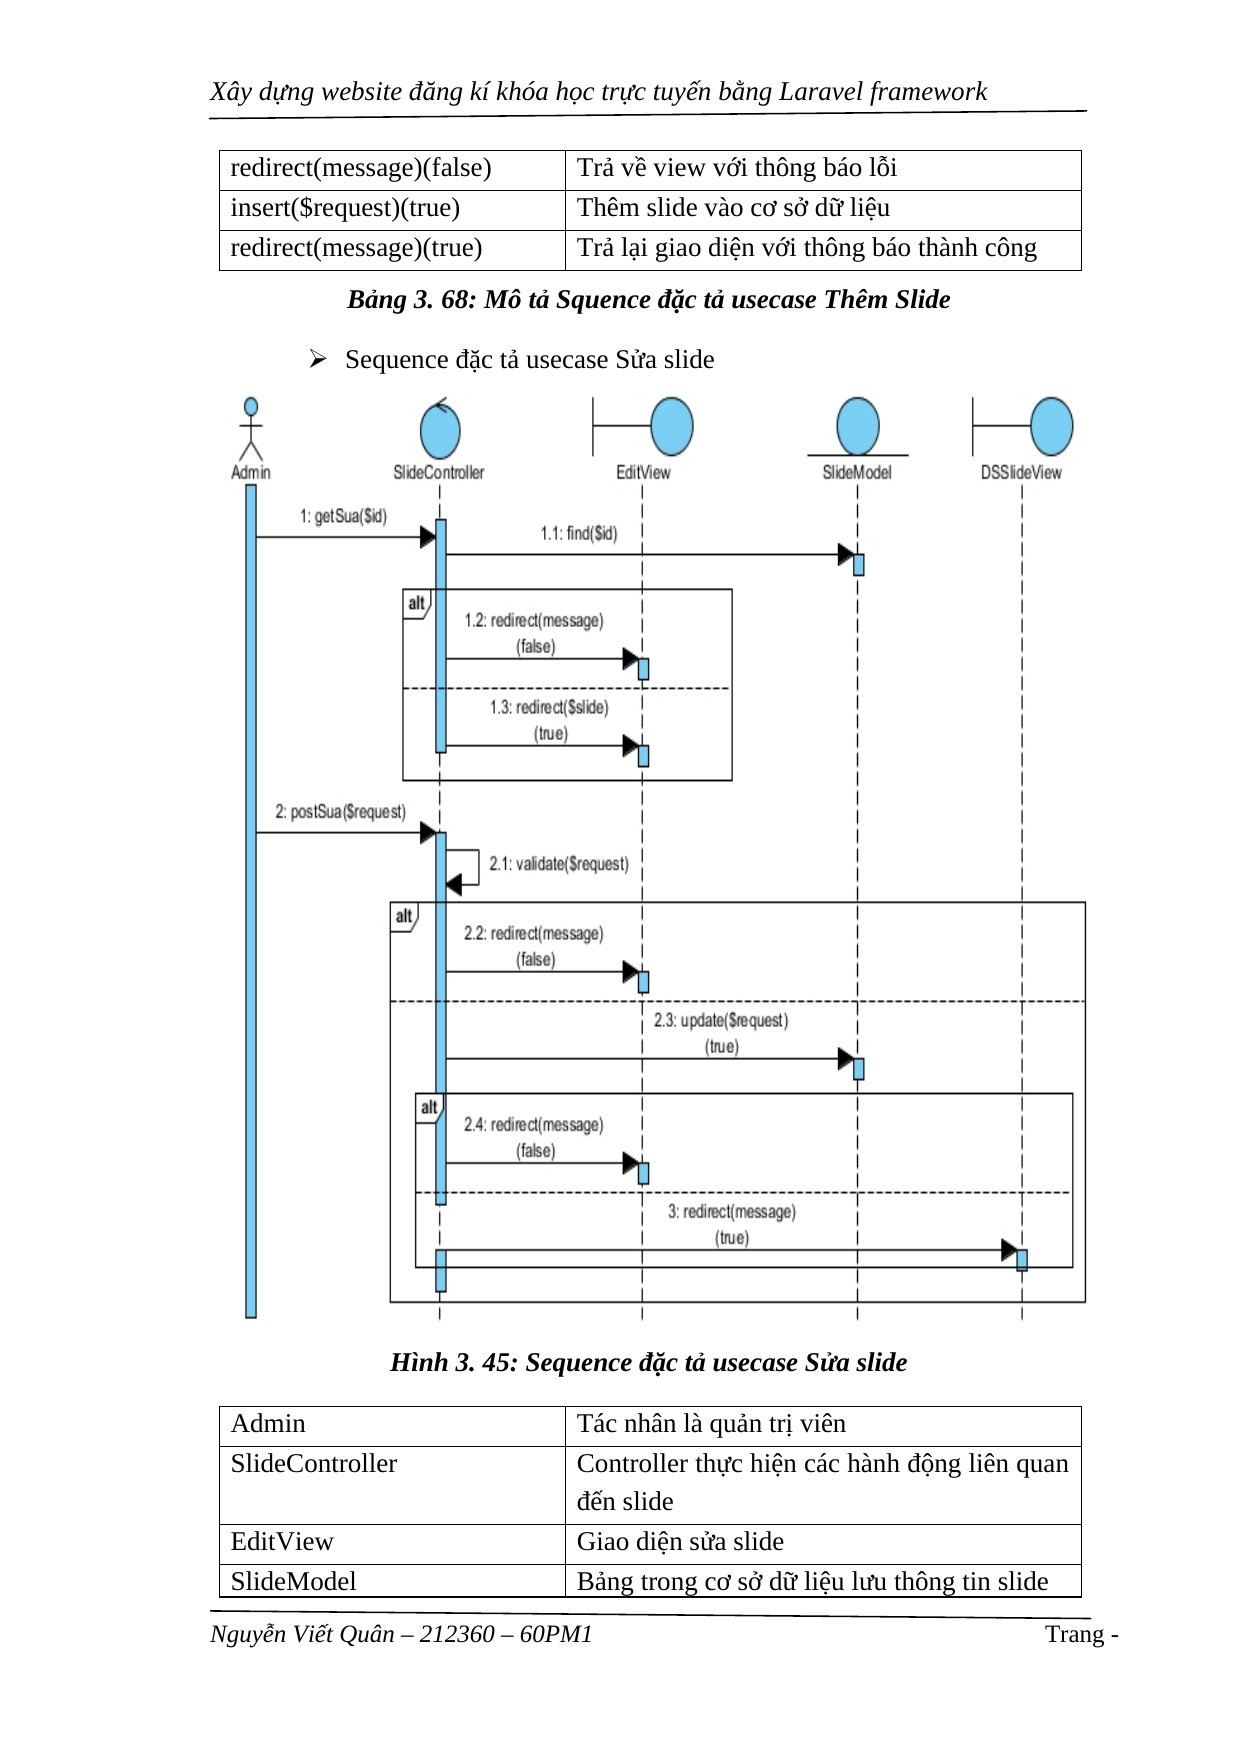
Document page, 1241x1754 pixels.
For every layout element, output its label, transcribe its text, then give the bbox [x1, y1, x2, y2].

table_cell Giao diện sửa slide [566, 1525, 1081, 1564]
table_cell Thêm slide vào cơ sở dữ liệu [566, 191, 1081, 230]
table_cell SlideModel [220, 1565, 565, 1596]
table_cell SlideController [220, 1447, 565, 1524]
table_cell redirect(message)(true) [220, 231, 565, 270]
table_cell insert($request)(true) [220, 191, 565, 230]
table_header Admin [220, 1407, 565, 1446]
table_cell Trả lại giao diện với thông báo thành công [566, 231, 1081, 270]
table_cell EditView [220, 1525, 565, 1564]
picture [210, 394, 1090, 1326]
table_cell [566, 1565, 1081, 1596]
text Sequence đặc tả usecase Sửa slide [307, 343, 1090, 374]
table_header Tác nhân là quản trị viên [566, 1407, 1081, 1446]
table_cell redirect(message)(false) [220, 151, 565, 190]
table_cell Trả về view với thông báo lỗi [566, 151, 1081, 190]
table_cell Controller thực hiện các hành động liên quan đến slide [566, 1447, 1081, 1524]
